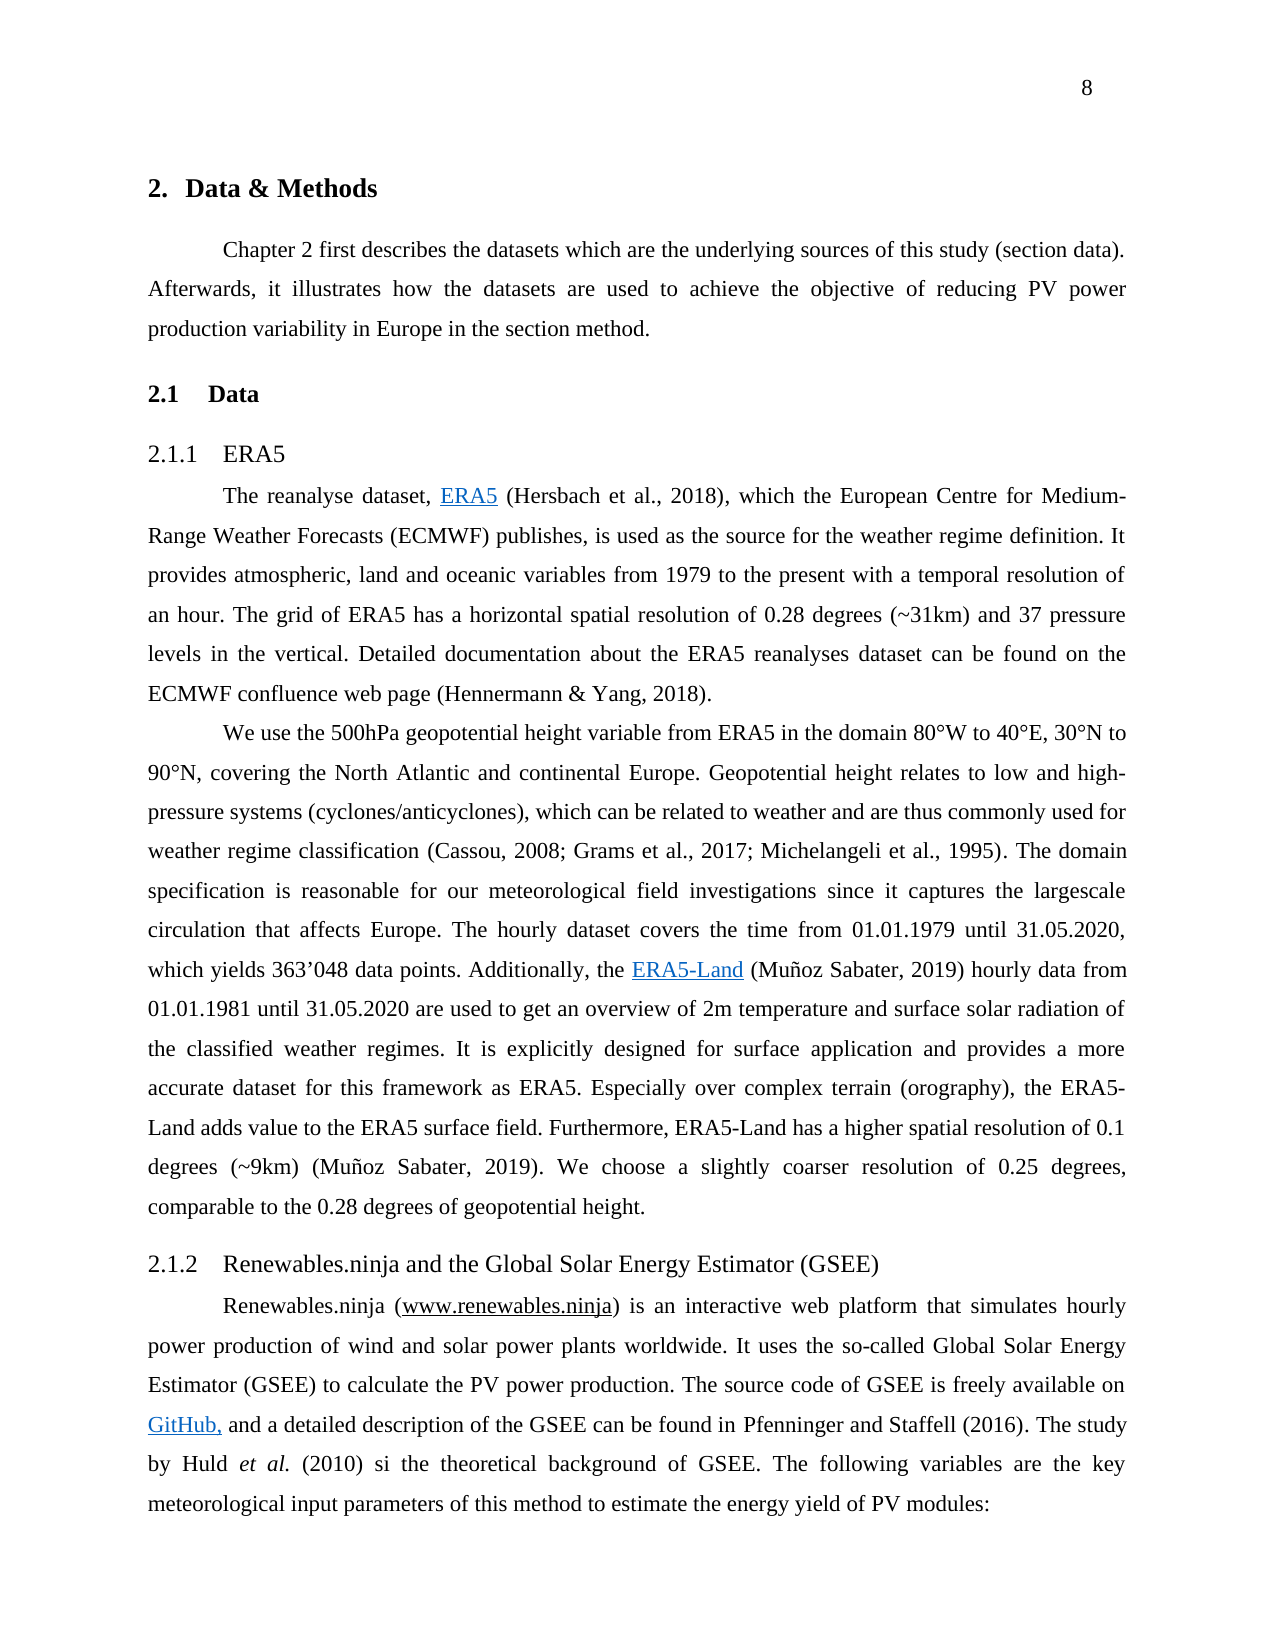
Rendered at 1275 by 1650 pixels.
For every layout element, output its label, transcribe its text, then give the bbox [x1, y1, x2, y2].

text Renewables.ninja (www.renewables.ninja) is an interactive web platform that simulates hourly power production of wind and solar power plants worldwide. It uses the so-called Global Solar Energy Estimator (GSEE) to calculate the PV power production. The source code of GSEE is freely available on GitHub, and a detailed description of the GSEE can be found in Pfenninger and Staffell (2016). The study by Huld et al. (2010) si the theoretical background of GSEE. The following variables are the key meteorological input parameters of this method to estimate the energy yield of PV modules: [148, 1292, 1127, 1516]
text Chapter 2 first describes the datasets which are the underlying sources of this study (section data). Afterwards, it illustrates how the datasets are used to achieve the objective of reducing PV power production variability in Europe in the section method. [148, 236, 1127, 341]
subtitle ERA5 [148, 439, 1127, 468]
subtitle Data [148, 379, 1127, 408]
text We use the 500hPa geopotential height variable from ERA5 in the domain 80°W to 40°E, 30°N to 90°N, covering the North Atlantic and continental Europe. Geopotential height relates to low and high-pressure systems (cyclones/anticyclones), which can be related to weather and are thus commonly used for weather regime classification (Cassou, 2008; Grams et al., 2017; Michelangeli et al., 1995). The domain specification is reasonable for our meteorological field investigations since it captures the largescale circulation that affects Europe. The hourly dataset covers the time from 01.01.1979 until 31.05.2020, which yields 363’048 data points. Additionally, the ERA5-Land (Muñoz Sabater, 2019) hourly data from 01.01.1981 until 31.05.2020 are used to get an overview of 2m temperature and surface solar radiation of the classified weather regimes. It is explicitly designed for surface application and provides a more accurate dataset for this framework as ERA5. Especially over complex terrain (orography), the ERA5-Land adds value to the ERA5 surface field. Furthermore, ERA5-Land has a higher spatial resolution of 0.1 degrees (~9km) (Muñoz Sabater, 2019). We choose a slightly coarser resolution of 0.25 degrees, comparable to the 0.28 degrees of geopotential height. [148, 719, 1127, 1219]
subtitle Data & Methods [148, 173, 1127, 204]
text The reanalyse dataset, ERA5 (Hersbach et al., 2018), which the European Centre for Medium-Range Weather Forecasts (ECMWF) publishes, is used as the source for the weather regime definition. It provides atmospheric, land and oceanic variables from 1979 to the present with a temporal resolution of an hour. The grid of ERA5 has a horizontal spatial resolution of 0.28 degrees (~31km) and 37 pressure levels in the vertical. Detailed documentation about the ERA5 reanalyses dataset can be found on the ECMWF confluence web page (Hennermann & Yang, 2018). [148, 482, 1127, 706]
subtitle Renewables.ninja and the Global Solar Energy Estimator (GSEE) [148, 1249, 1127, 1278]
